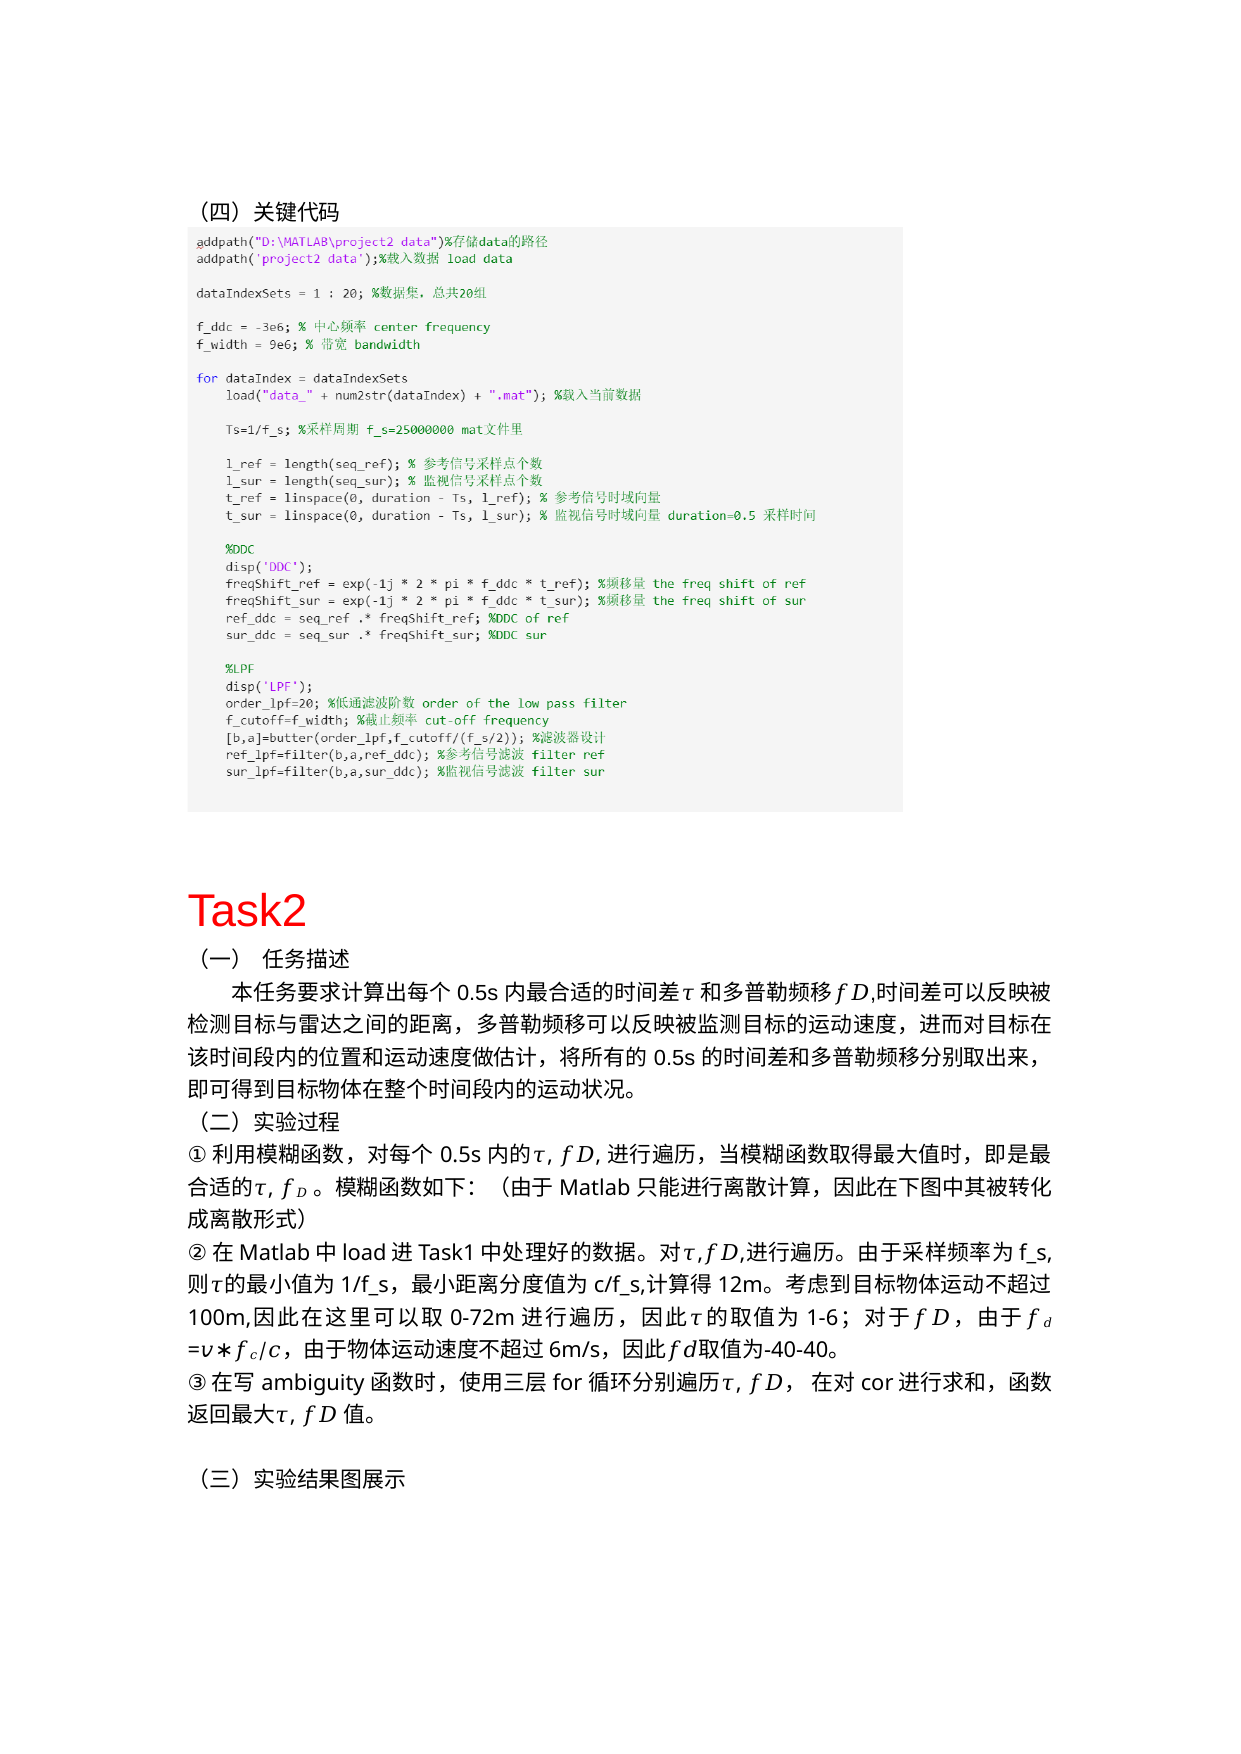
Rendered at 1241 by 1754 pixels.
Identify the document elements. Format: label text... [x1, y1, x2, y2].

text ①利用模糊函数，对每个 0.5s 内的𝜏, 𝑓𝐷, 进行遍历，当模糊函数取得最大值时，即是最合适的𝜏, 𝑓𝐷 。模糊函数如下：（由于 Matlab 只能进行离散计算，因此在下图中其被转化成离散形式） [187, 1137, 1053, 1234]
text （三）实验结果图展示 [187, 1462, 1053, 1494]
text ②在Matlab中load进Task1中处理好的数据。对𝜏,𝑓𝐷,进行遍历。由于采样频率为f_s,则𝜏的最小值为1/f_s，最小距离分度值为c/f_s,计算得12m。考虑到目标物体运动不超过100m,因此在这里可以取0-72m进行遍历，因此𝜏的取值为1-6；对于𝑓𝐷，由于𝑓𝑑=𝑣∗𝑓𝑐/𝑐，由于物体运动速度不超过6m/s，因此𝑓𝑑取值为-40-40。 [187, 1234, 1053, 1364]
text Task2 [187, 877, 1053, 942]
list 任务描述 [187, 942, 1053, 974]
text ③在写 ambiguity 函数时，使用三层 for 循环分别遍历𝜏, 𝑓𝐷， 在对 cor进行求和，函数返回最大𝜏, 𝑓𝐷 值。 [187, 1364, 1053, 1429]
text （四）关键代码 [187, 194, 1053, 227]
text 本任务要求计算出每个 0.5s 内最合适的时间差𝜏 和多普勒频移𝑓𝐷,时间差可以反映被检测目标与雷达之间的距离，多普勒频移可以反映被监测目标的运动速度，进而对目标在该时间段内的位置和运动速度做估计，将所有的 0.5s 的时间差和多普勒频移分别取出来，即可得到目标物体在整个时间段内的运动状况。 （二）实验过程 [187, 974, 1053, 1137]
picture [187, 227, 903, 812]
